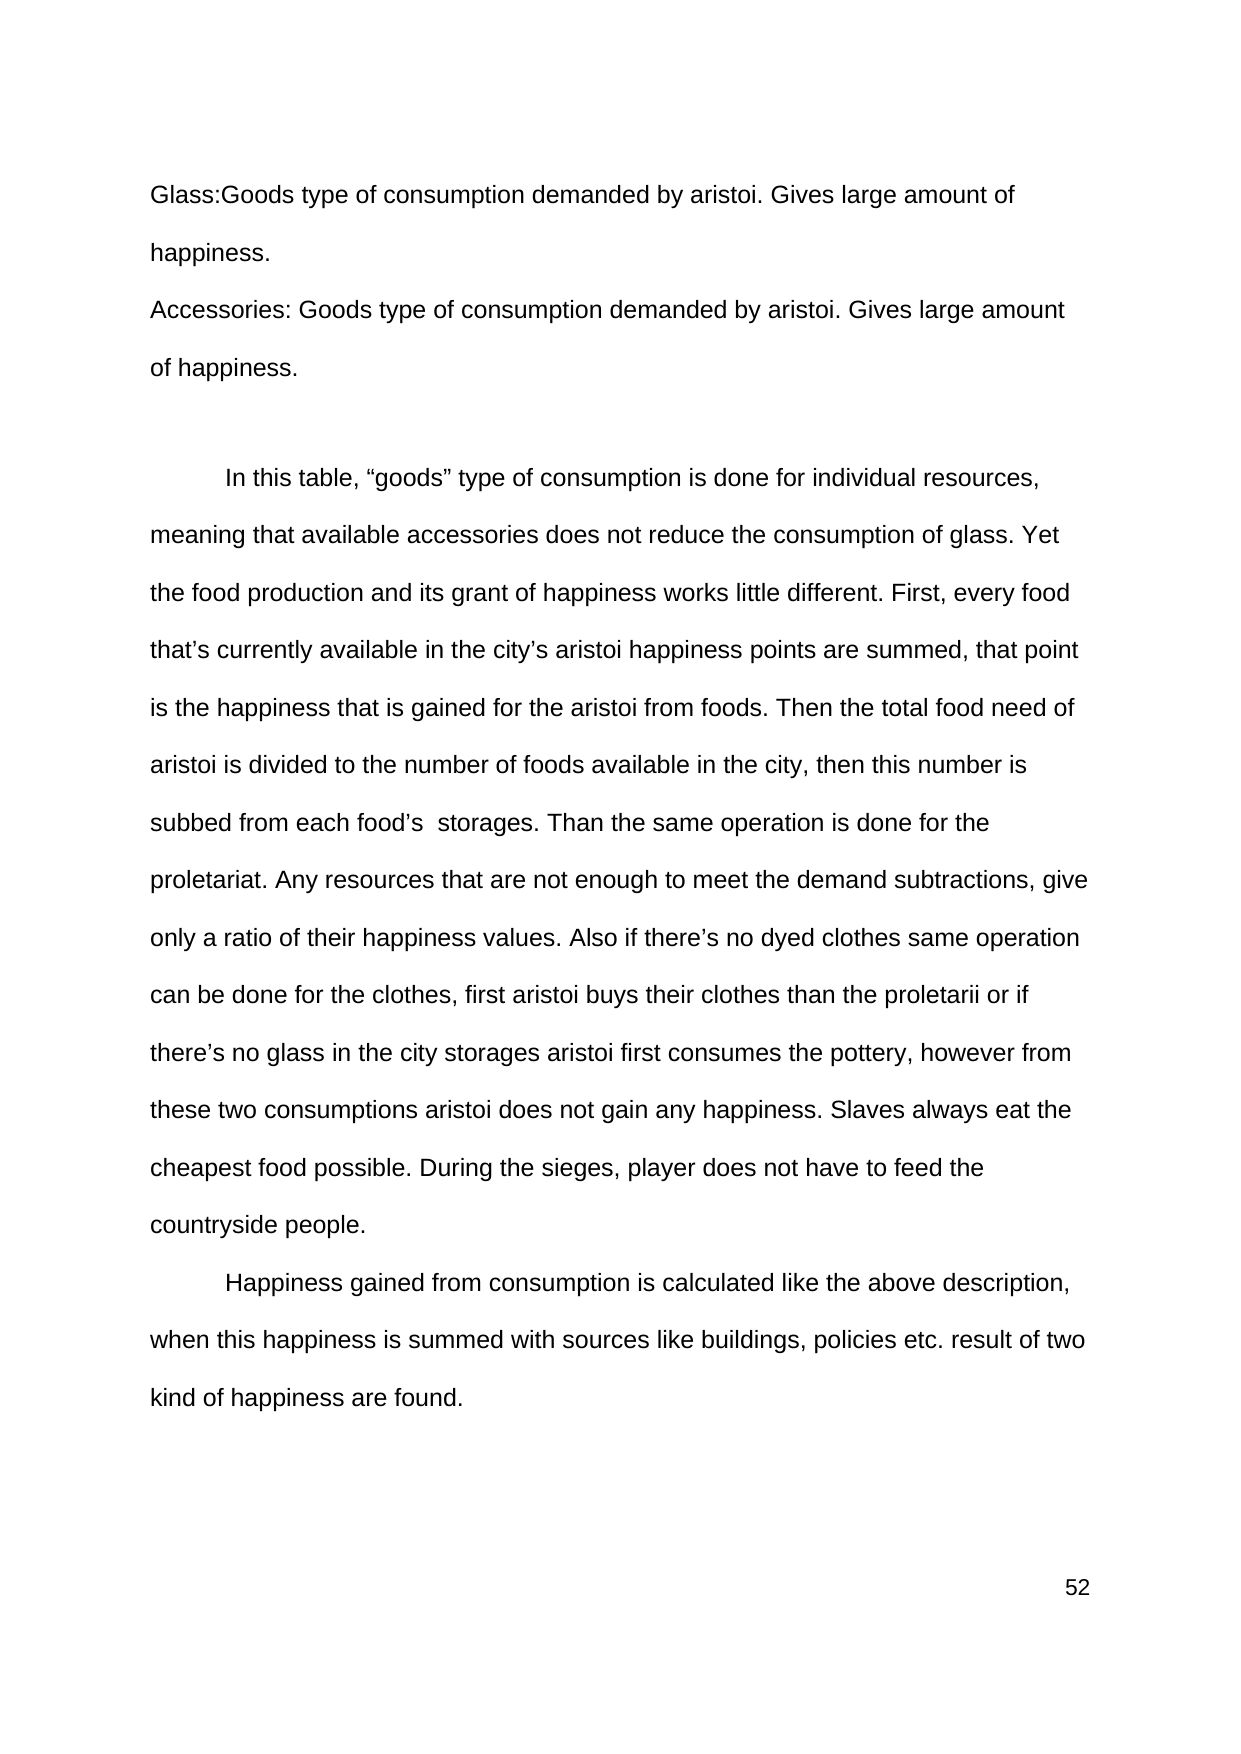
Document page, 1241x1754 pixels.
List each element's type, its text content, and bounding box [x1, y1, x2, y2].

text Glass:Goods type of consumption demanded by aristoi. Gives large amount of happiness. [150, 180, 1090, 266]
text In this table, “goods” type of consumption is done for individual resources, meaning that available accessories does not reduce the consumption of glass. Yet the food production and its grant of happiness works little different. First, every food that’s currently available in the city’s aristoi happiness points are summed, that point is the happiness that is gained for the aristoi from foods. Then the total food need of aristoi is divided to the number of foods available in the city, then this number is subbed from each food’s storages. Than the same operation is done for the proletariat. Any resources that are not enough to meet the demand subtractions, give only a ratio of their happiness values. Also if there’s no dyed clothes same operation can be done for the clothes, first aristoi buys their clothes than the proletarii or if there’s no glass in the city storages aristoi first consumes the pottery, however from these two consumptions aristoi does not gain any happiness. Slaves always eat the cheapest food possible. During the sieges, player does not have to feed the countryside people. [150, 463, 1090, 1239]
text Happiness gained from consumption is calculated like the above description, when this happiness is summed with sources like buildings, policies etc. result of two kind of happiness are found. [150, 1268, 1090, 1412]
text Accessories: Goods type of consumption demanded by aristoi. Gives large amount of happiness. [150, 295, 1090, 381]
